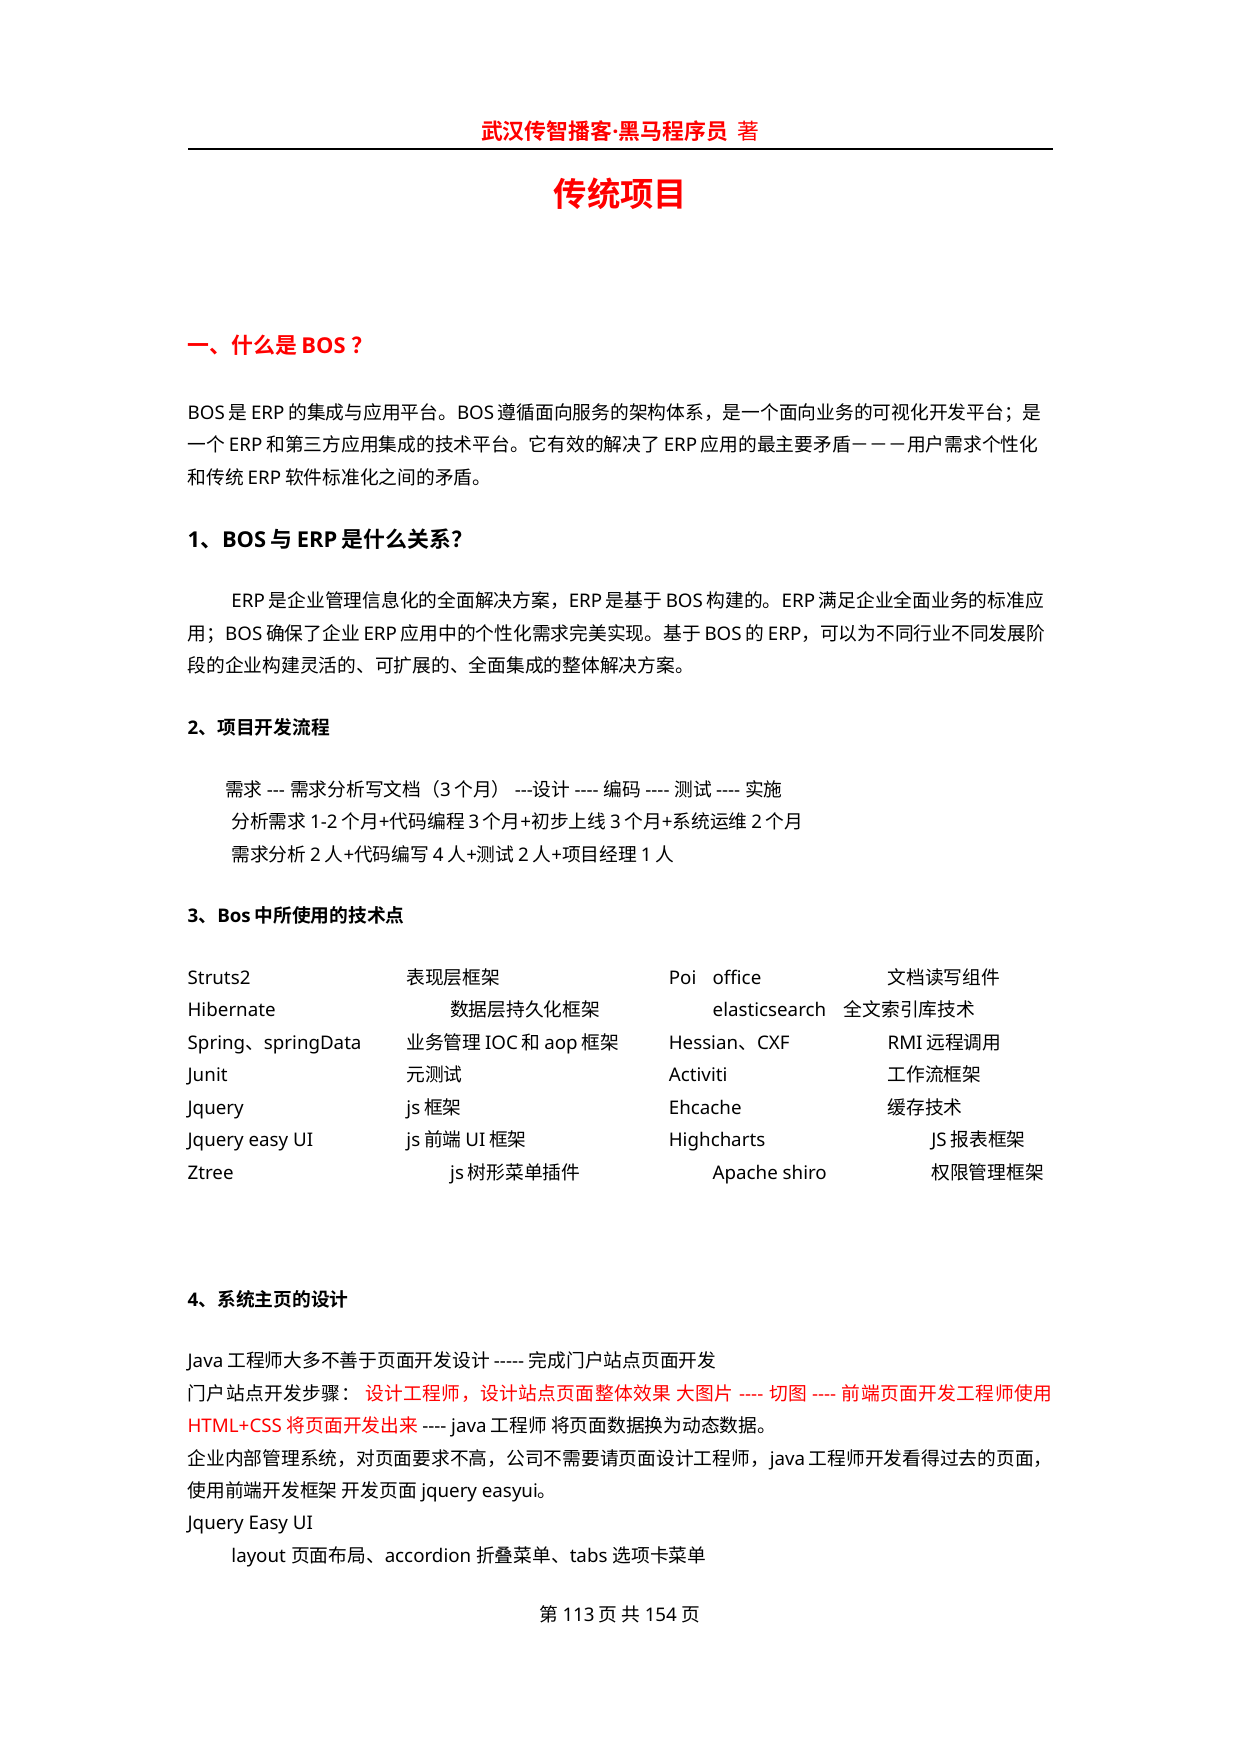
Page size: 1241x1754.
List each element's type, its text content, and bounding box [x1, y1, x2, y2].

text ERP是企业管理信息化的全面解决方案，ERP是基于BOS构建的。ERP满足企业全面业务的标准应用；BOS确保了企业ERP应用中的个性化需求完美实现。基于BOS的ERP，可以为不同行业不同发展阶段的企业构建灵活的、可扩展的、全面集成的整体解决方案。 [187, 583, 1053, 681]
text layout 页面布局、accordion 折叠菜单、tabs 选项卡菜单 [187, 1538, 1053, 1571]
text 分析需求1-2个月+代码编程3个月+初步上线3个月+系统运维2个月 [187, 804, 1053, 837]
text Jquery easy UI js前端UI框架 Highcharts JS报表框架 [187, 1122, 1053, 1155]
text Jquery Easy UI [187, 1506, 1053, 1538]
text Junit 元测试 Activiti 工作流框架 [187, 1057, 1053, 1090]
text BOS是ERP的集成与应用平台。BOS遵循面向服务的架构体系，是一个面向业务的可视化开发平台；是一个ERP和第三方应用集成的技术平台。它有效的解决了ERP应用的最主要矛盾－－－用户需求个性化和传统ERP软件标准化之间的矛盾。 [187, 395, 1053, 492]
text Java工程师大多不善于页面开发设计 ----- 完成门户站点页面开发 [187, 1343, 1053, 1376]
text 门户站点开发步骤： 设计工程师，设计站点页面整体效果 大图片 ---- 切图 ---- 前端页面开发工程师使用HTML+CSS 将页面开发出来 ---- java工程师 将页面数据换为动态数据。 [187, 1376, 1053, 1441]
text Jquery js框架 Ehcache 缓存技术 [187, 1090, 1053, 1122]
text Struts2 表现层框架 Poi office 文档读写组件 [187, 960, 1053, 992]
text Spring、springData 业务管理IOC和aop框架 Hessian、CXF RMI远程调用 [187, 1025, 1053, 1057]
text Ztree js树形菜单插件 Apache shiro 权限管理框架 [187, 1155, 1053, 1187]
text 企业内部管理系统，对页面要求不高，公司不需要请页面设计工程师，java工程师开发看得过去的页面，使用前端开发框架 开发页面 jquery easyui。 [187, 1441, 1053, 1506]
text Hibernate 数据层持久化框架 elasticsearch 全文索引库技术 [187, 992, 1053, 1025]
text 需求分析2人+代码编写4人+测试2人+项目经理1人 [187, 837, 1053, 869]
text 需求 --- 需求分析写文档（3个月） ---设计 ---- 编码 ---- 测试 ---- 实施 [187, 772, 1053, 804]
